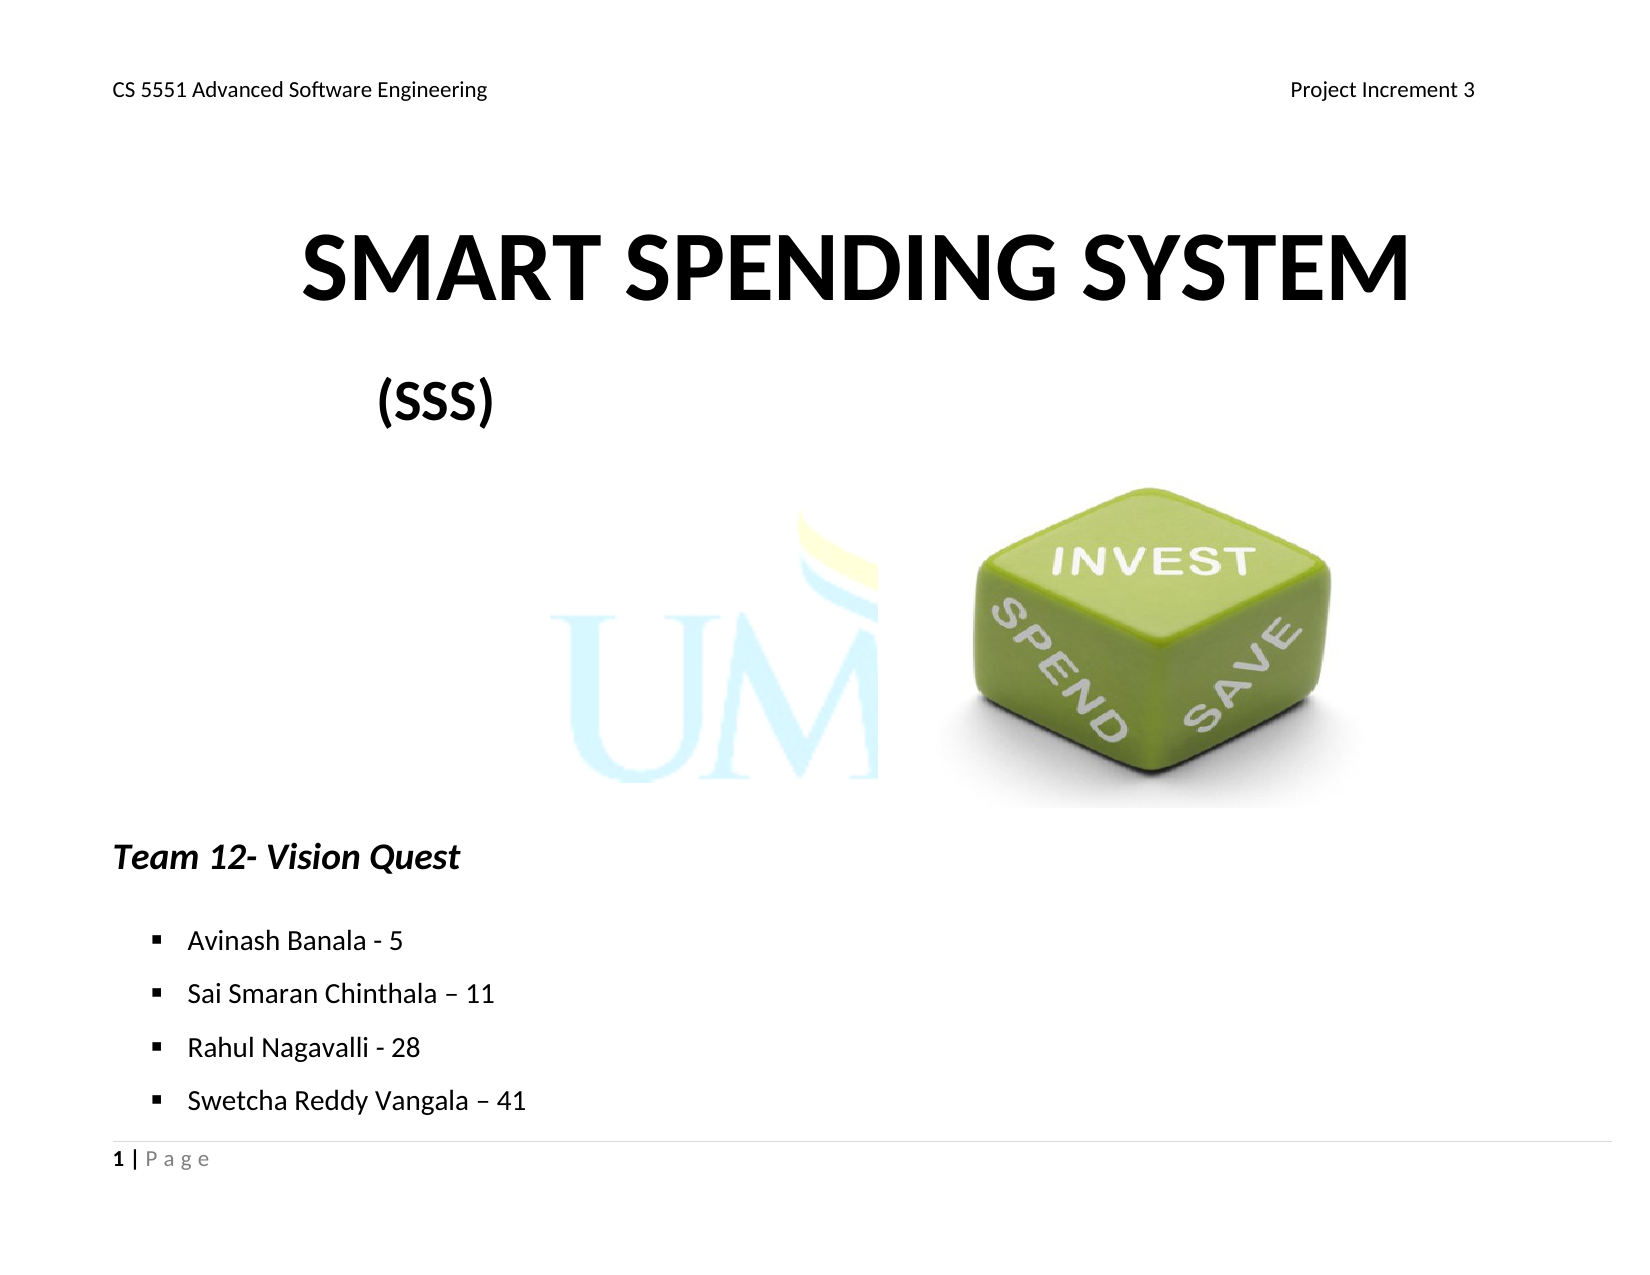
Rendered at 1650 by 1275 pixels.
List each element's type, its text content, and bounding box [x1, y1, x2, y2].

text SMART SPENDING SYSTEM [112, 203, 1603, 325]
list Avinash Banala - 5 [150, 922, 1612, 958]
picture [877, 466, 1604, 808]
list Sai Smaran Chinthala – 11 [150, 976, 1612, 1011]
list Swetcha Reddy Vangala – 41 [150, 1082, 1612, 1118]
text (SSS) [112, 364, 1603, 435]
text Team 12- Vision Quest [112, 833, 1612, 878]
list Rahul Nagavalli - 28 [150, 1029, 1612, 1065]
